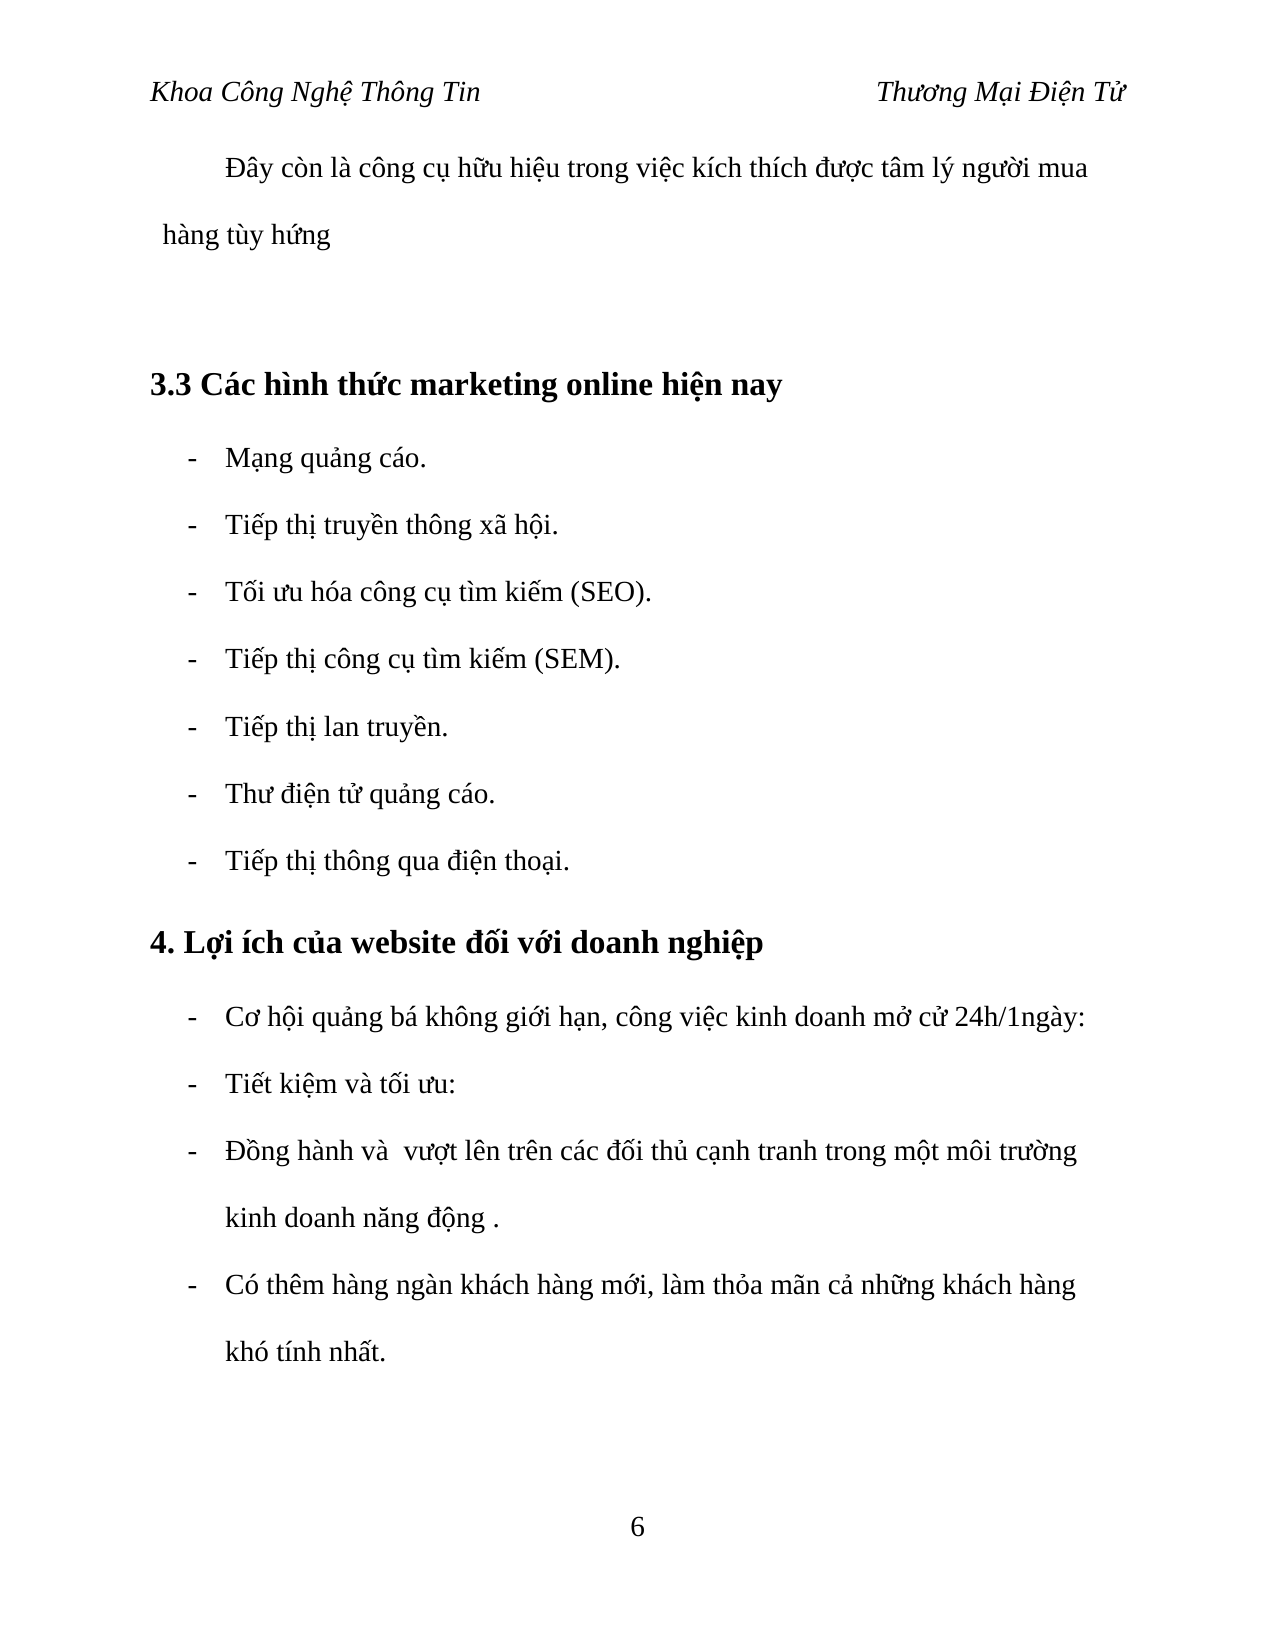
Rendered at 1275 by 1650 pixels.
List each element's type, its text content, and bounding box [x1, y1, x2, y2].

list Thư điện tử quảng cáo. [187, 776, 1125, 809]
list Có thêm hàng ngàn khách hàng mới, làm thỏa mãn cả những khách hàng khó tính nhất. [187, 1267, 1125, 1368]
list Đồng hành và vượt lên trên các đối thủ cạnh tranh trong một môi trường kinh doanh năng động . [187, 1133, 1125, 1234]
list Tiếp thị công cụ tìm kiếm (SEM). [187, 642, 1125, 675]
list Cơ hội quảng bá không giới hạn, công việc kinh doanh mở cử 24h/1ngày: [187, 999, 1125, 1033]
subtitle 3.3 Các hình thức marketing online hiện nay [150, 364, 1125, 402]
list Mạng quảng cáo. [187, 440, 1125, 474]
list Tiếp thị lan truyền. [187, 709, 1125, 742]
text Đây còn là công cụ hữu hiệu trong việc kích thích được tâm lý người mua hàng tùy hứng [162, 150, 1125, 251]
list Tiếp thị thông qua điện thoại. [187, 843, 1125, 876]
list Tiếp thị truyền thông xã hội. [187, 507, 1125, 541]
list Tối ưu hóa công cụ tìm kiếm (SEO). [187, 574, 1125, 608]
subtitle 4. Lợi ích của website đối với doanh nghiệp [150, 922, 1125, 961]
list Tiết kiệm và tối ưu: [187, 1066, 1125, 1100]
